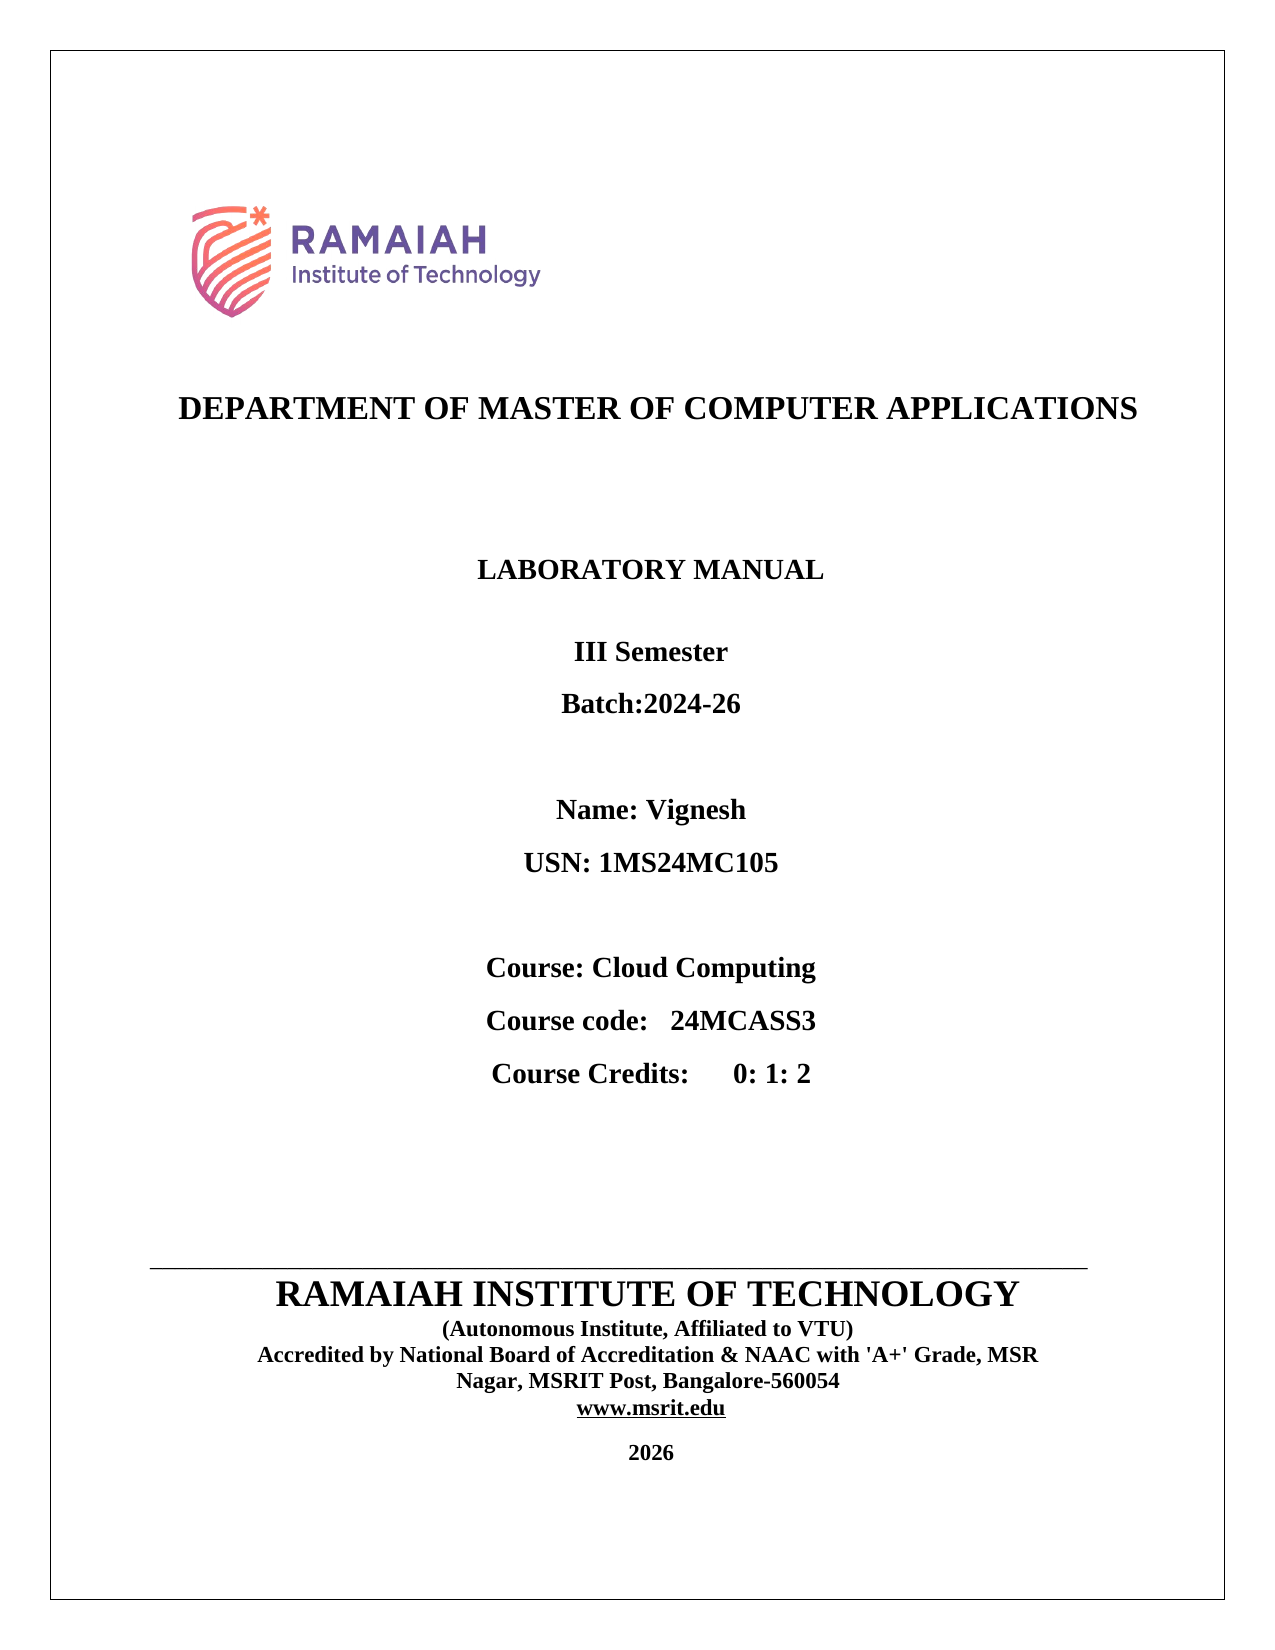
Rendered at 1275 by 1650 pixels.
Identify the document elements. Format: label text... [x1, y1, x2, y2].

text DEPARTMENT OF MASTER OF COMPUTER APPLICATIONS [150, 388, 1152, 427]
text LABORATORY MANUAL [150, 552, 1152, 586]
text 2026 [150, 1439, 1152, 1465]
text Name: Vignesh [150, 792, 1152, 826]
text USN: 1MS24MC105 [150, 845, 1152, 878]
text Batch:2024-26 [150, 687, 1152, 720]
text (Autonomous Institute, Affiliated to VTU) [153, 1315, 1143, 1341]
text RAMAIAH INSTITUTE OF TECHNOLOGY [153, 1272, 1143, 1315]
text Accredited by National Board of Accreditation & NAAC with 'A+' Grade, MSR Nagar, MSRIT Post, Bangalore-560054 [252, 1341, 1044, 1394]
picture [150, 146, 586, 357]
text www.msrit.edu [150, 1394, 1152, 1420]
text III Semester [150, 634, 1152, 667]
text ___________________________________________________________________________ [150, 1243, 1152, 1272]
text Course code: 24MCASS3 [150, 1003, 1152, 1037]
text Course Credits: 0: 1: 2 [150, 1056, 1152, 1090]
text Course: Cloud Computing [150, 951, 1152, 984]
